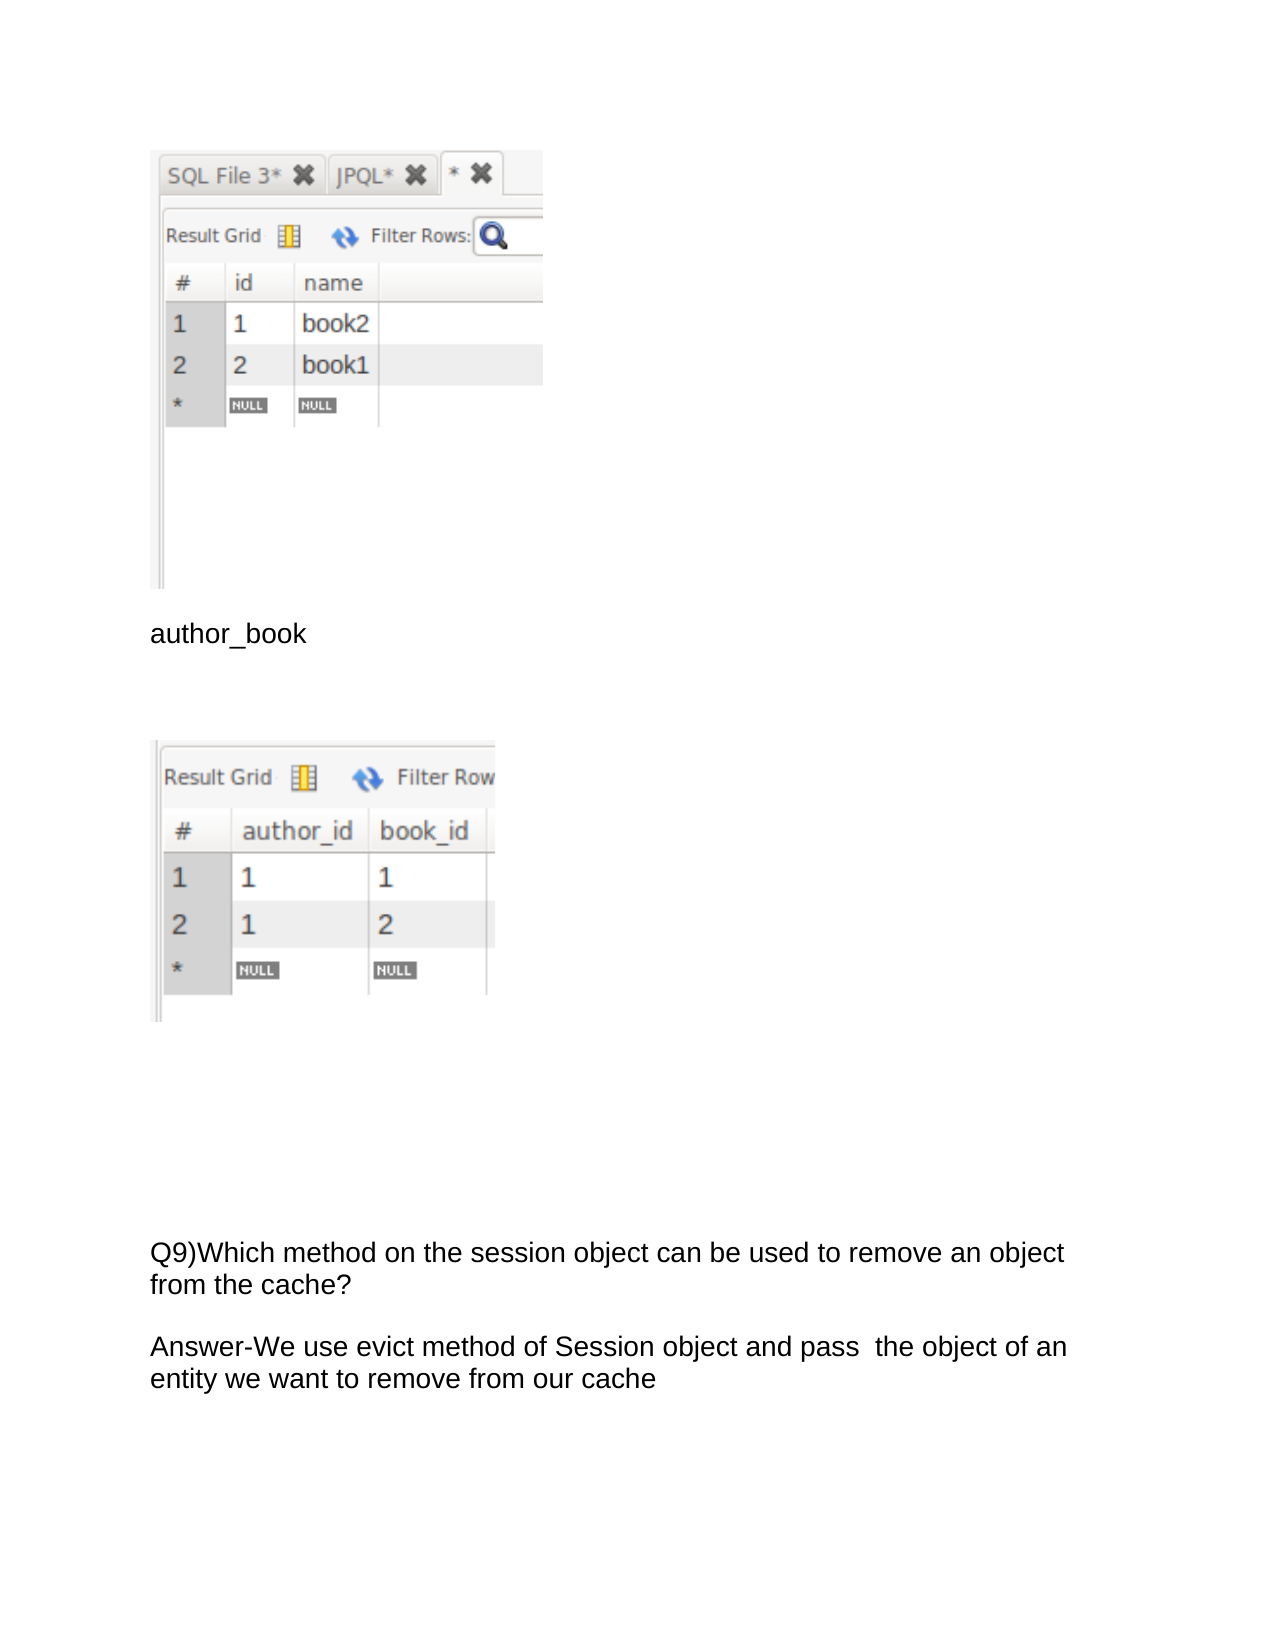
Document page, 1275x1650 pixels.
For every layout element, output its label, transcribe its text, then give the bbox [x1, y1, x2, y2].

picture [150, 740, 496, 1022]
text Q9)Which method on the session object can be used to remove an object from the cache? [150, 1236, 1125, 1301]
text author_book [150, 617, 1125, 650]
text Answer-We use evict method of Session object and pass the object of an entity we want to remove from our cache [150, 1330, 1125, 1394]
picture [150, 150, 543, 589]
